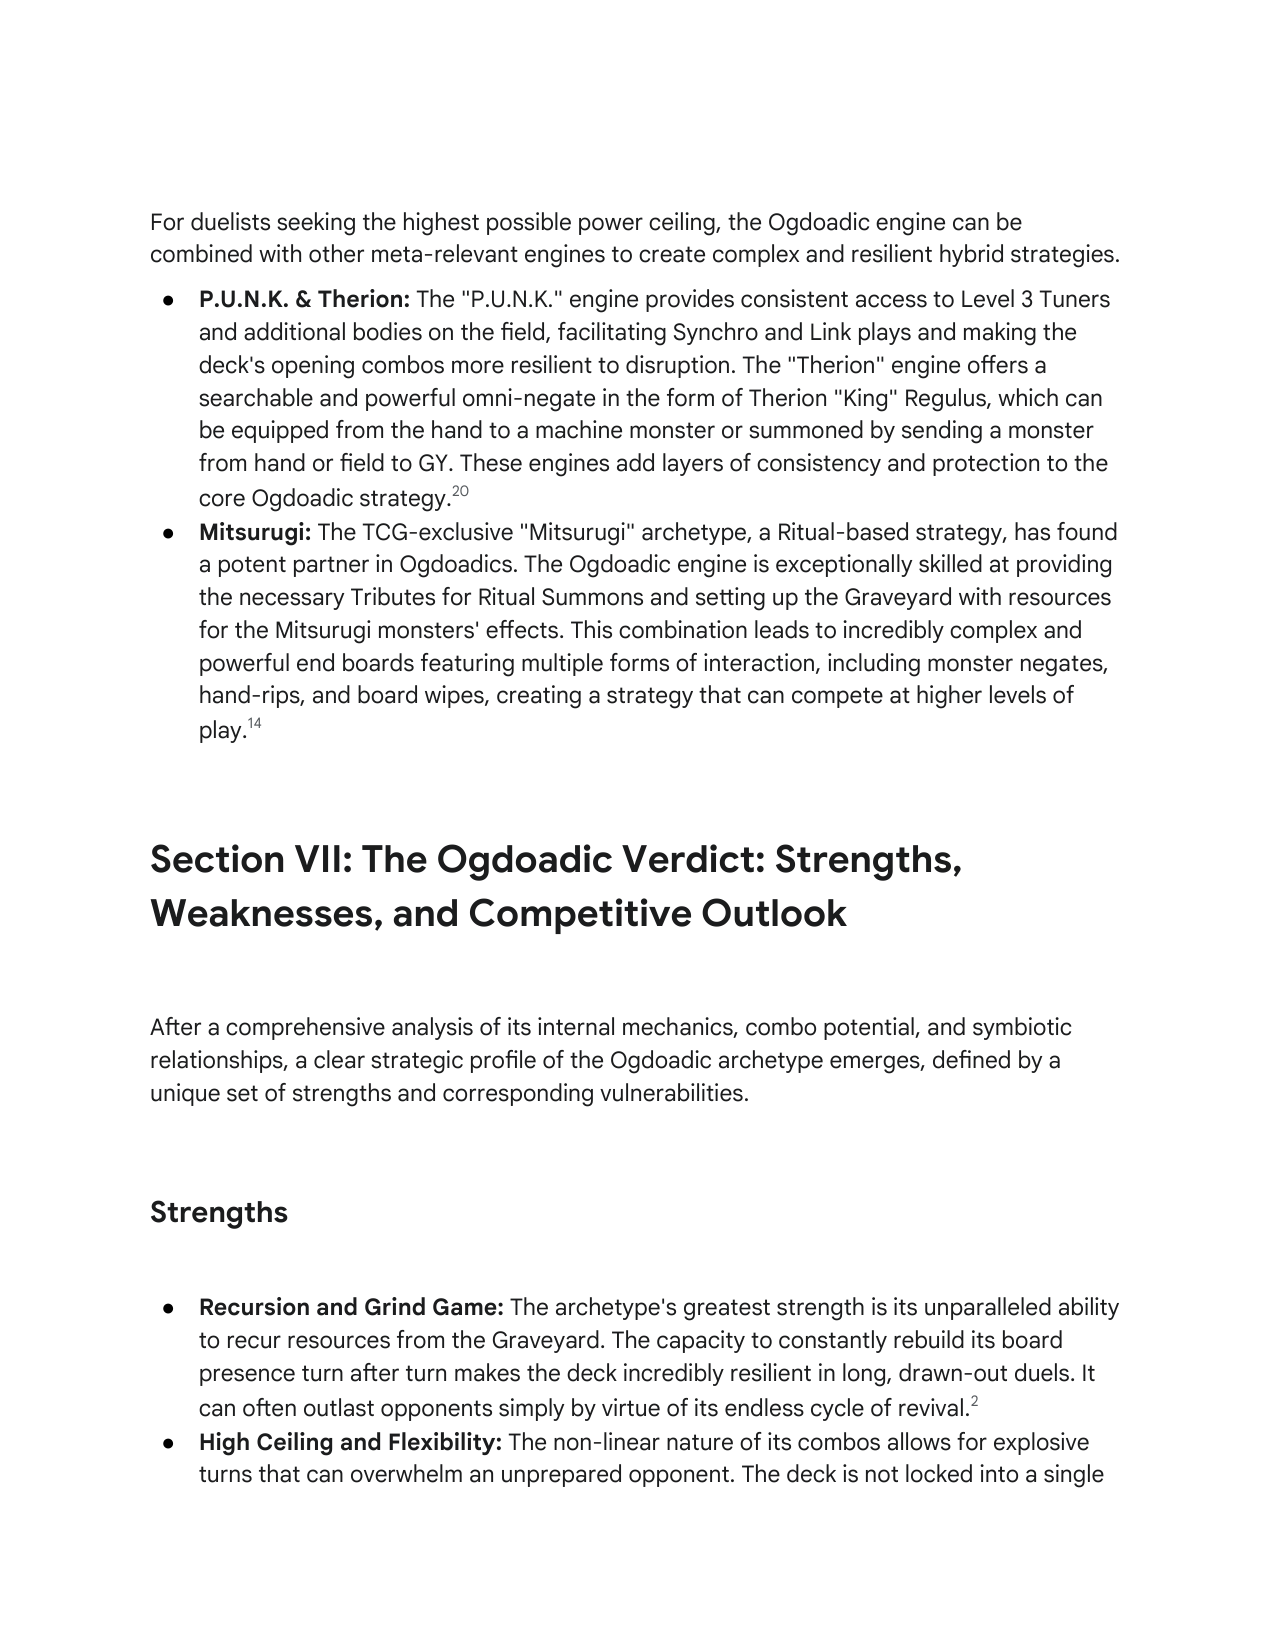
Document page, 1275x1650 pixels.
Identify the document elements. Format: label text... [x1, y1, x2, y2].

subtitle Strengths [150, 1194, 1125, 1231]
text For duelists seeking the highest possible power ceiling, the Ogdoadic engine can be combined with other meta-relevant engines to create complex and resilient hybrid strategies. [150, 208, 1125, 269]
list Recursion and Grind Game: The archetype's greatest strength is its unparalleled ability to recur resources from the Graveyard. The capacity to constantly rebuild its board presence turn after turn makes the deck incredibly resilient in long, drawn-out duels. It can often outlast opponents simply by virtue of its endless cycle of revival.2 [161, 1294, 1125, 1423]
list P.U.N.K. & Therion: The "P.U.N.K." engine provides consistent access to Level 3 Tuners and additional bodies on the field, facilitating Synchro and Link plays and making the deck's opening combos more resilient to disruption. The "Therion" engine offers a searchable and powerful omni-negate in the form of Therion "King" Regulus, which can be equipped from the hand to a machine monster or summoned by sending a monster from hand or field to GY. These engines add layers of consistency and protection to the core Ogdoadic strategy.20 [161, 286, 1125, 514]
text After a comprehensive analysis of its internal mechanics, combo potential, and symbiotic relationships, a clear strategic profile of the Ogdoadic archetype emerges, defined by a unique set of strengths and corresponding vulnerabilities. [150, 1013, 1125, 1108]
list Mitsurugi: The TCG-exclusive "Mitsurugi" archetype, a Ritual-based strategy, has found a potent partner in Ogdoadics. The Ogdoadic engine is exceptionally skilled at providing the necessary Tributes for Ritual Summons and setting up the Graveyard with resources for the Mitsurugi monsters' effects. This combination leads to incredibly complex and powerful end boards featuring multiple forms of interaction, including monster negates, hand-rips, and board wipes, creating a strategy that can compete at higher levels of play.14 [161, 518, 1125, 746]
subtitle Section VII: The Ogdoadic Verdict: Strengths, Weaknesses, and Competitive Outlook [150, 836, 1125, 937]
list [161, 1428, 1125, 1489]
